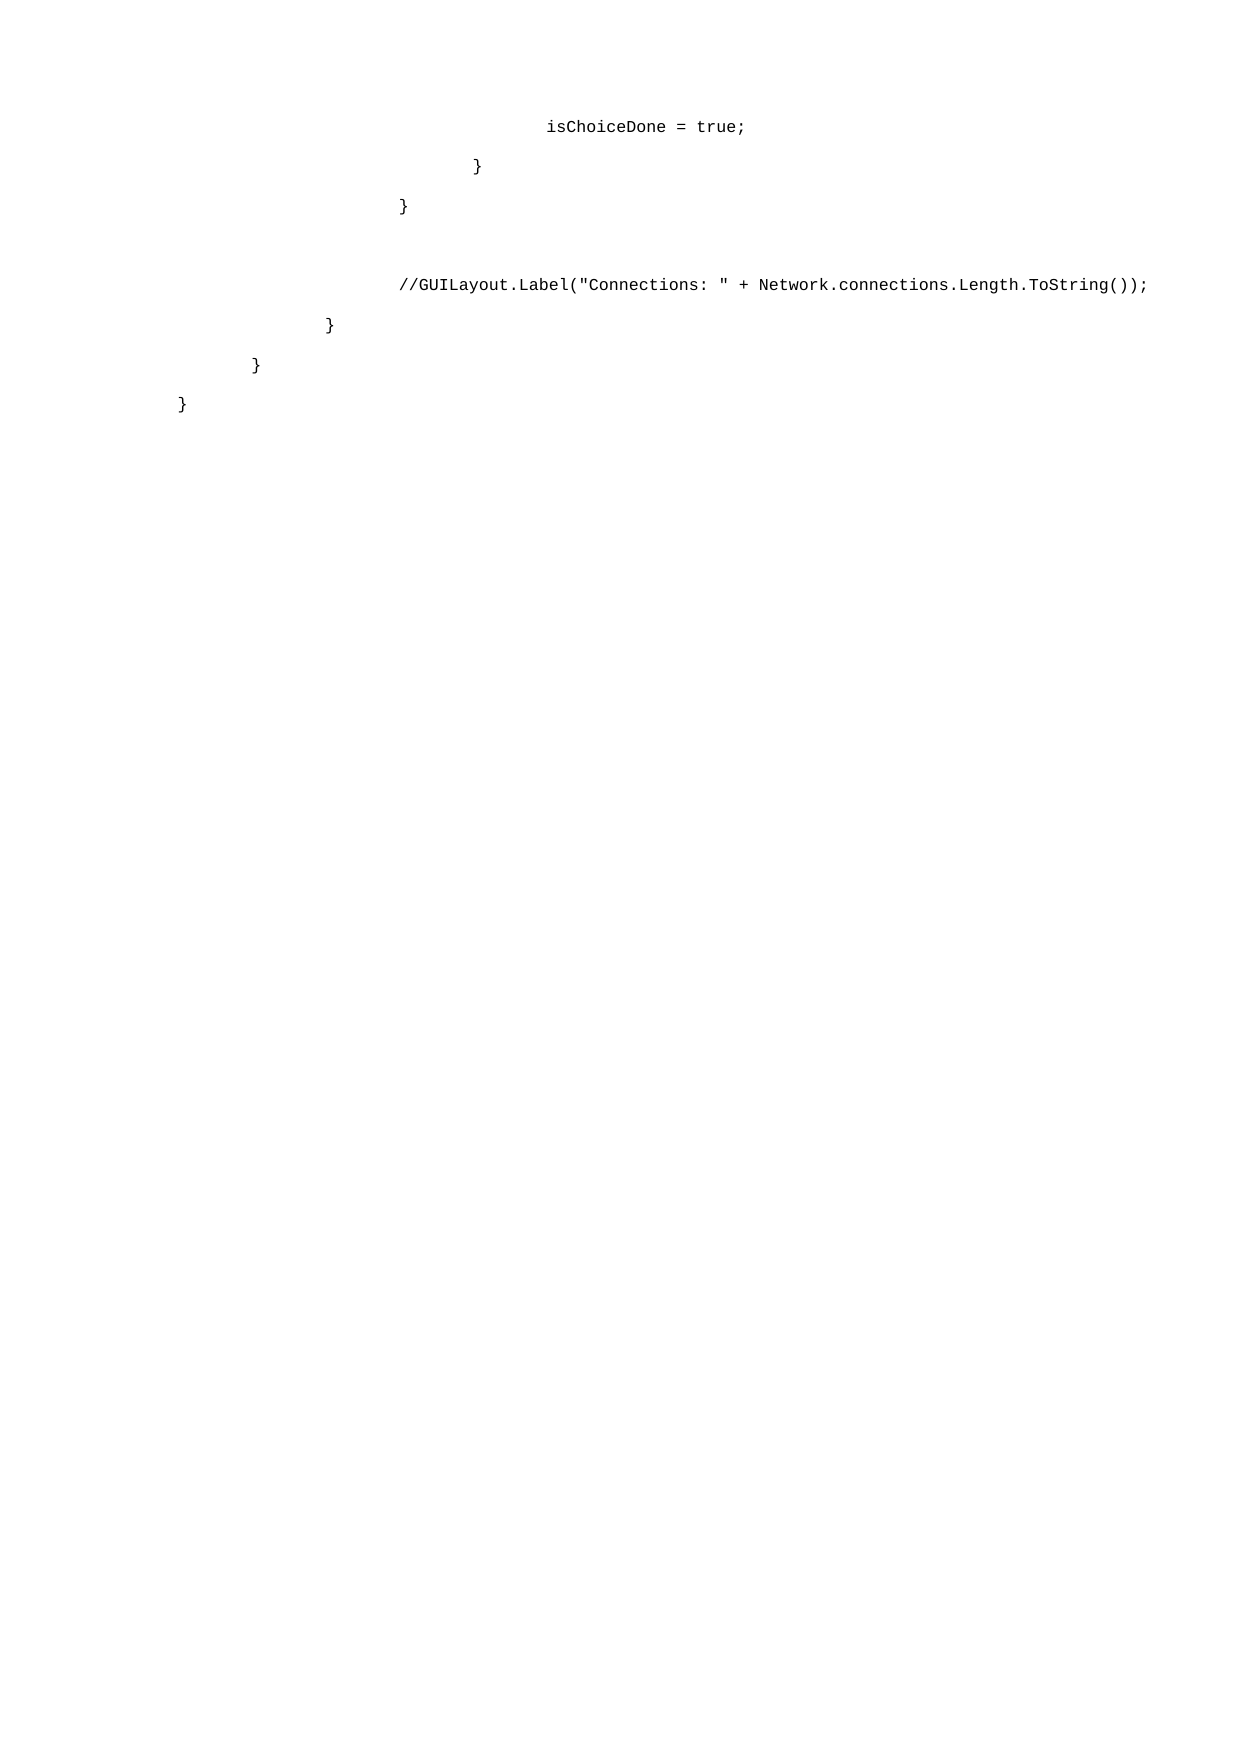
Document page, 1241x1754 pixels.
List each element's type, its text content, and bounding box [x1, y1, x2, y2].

text } [177, 197, 1152, 216]
text //GUILayout.Label("Connections: " + Network.connections.Length.ToString()); [177, 277, 1152, 296]
text } [177, 356, 1152, 375]
text } [177, 396, 1152, 415]
text isChoiceDone = true; [177, 118, 1152, 137]
text } [177, 158, 1152, 177]
text } [177, 317, 1152, 335]
